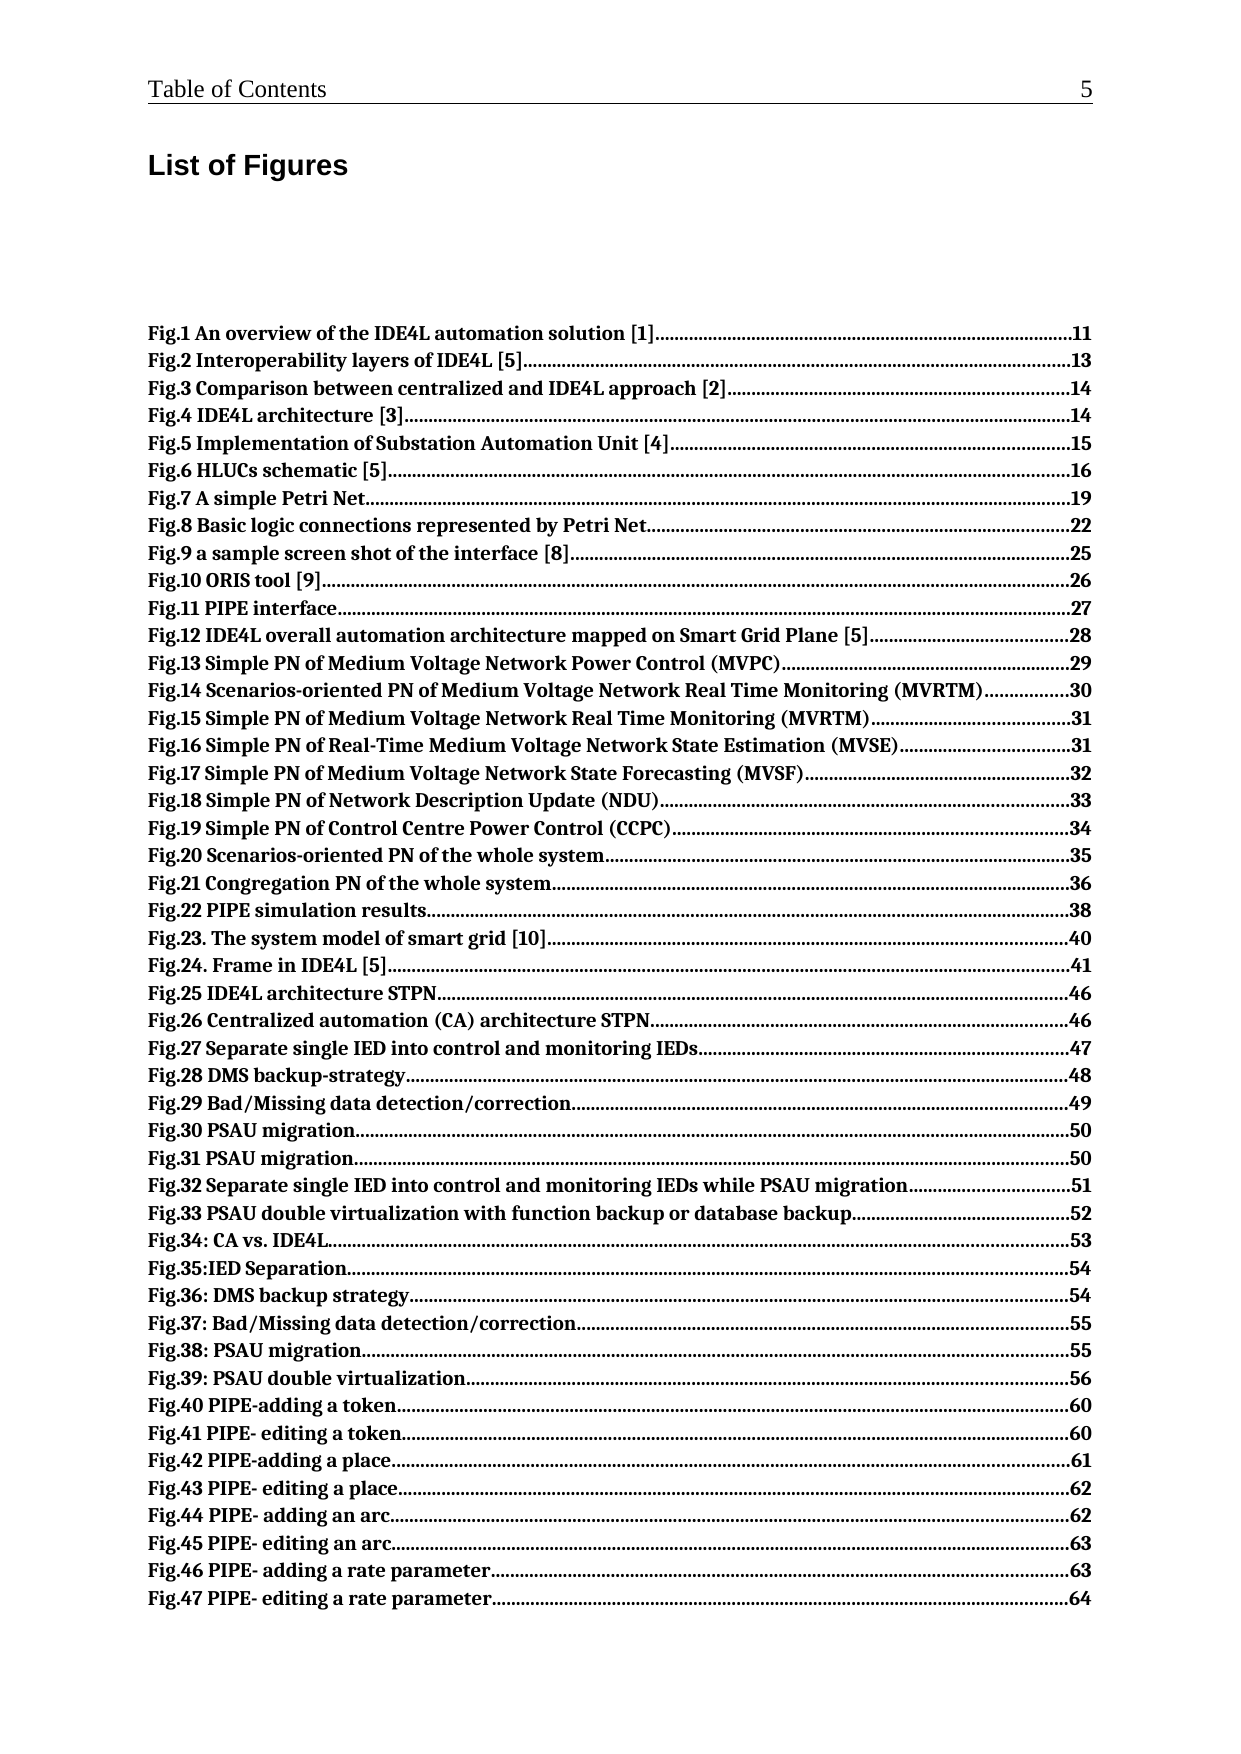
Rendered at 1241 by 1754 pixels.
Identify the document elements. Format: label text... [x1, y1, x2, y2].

text Fig.38: PSAU migration 55 [148, 1339, 1093, 1363]
text Fig.46 PIPE- adding a rate parameter 63 [148, 1559, 1093, 1583]
text Fig.9 a sample screen shot of the interface [8] 25 [148, 541, 1093, 565]
text Fig.15 Simple PN of Medium Voltage Network Real Time Monitoring (MVRTM) 31 [148, 706, 1093, 730]
text Fig.2 Interoperability layers of IDE4L [5] 13 [148, 349, 1093, 373]
text Fig.40 PIPE-adding a token 60 [148, 1394, 1093, 1418]
text Fig.36: DMS backup strategy 54 [148, 1284, 1093, 1308]
text Fig.42 PIPE-adding a place 61 [148, 1449, 1093, 1473]
text Fig.44 PIPE- adding an arc 62 [148, 1504, 1093, 1528]
text Fig.30 PSAU migration 50 [148, 1119, 1093, 1143]
text Fig.45 PIPE- editing an arc 63 [148, 1531, 1093, 1555]
text Fig.31 PSAU migration 50 [148, 1146, 1093, 1170]
text List of Figures [148, 148, 1093, 181]
text Fig.28 DMS backup-strategy 48 [148, 1064, 1093, 1088]
text Fig.23. The system model of smart grid [10] 40 [148, 926, 1093, 950]
text Fig.21 Congregation PN of the whole system 36 [148, 871, 1093, 895]
text Fig.7 A simple Petri Net 19 [148, 486, 1093, 510]
text Fig.19 Simple PN of Control Centre Power Control (CCPC) 34 [148, 816, 1093, 840]
text Fig.35:IED Separation 54 [148, 1256, 1093, 1280]
text Fig.43 PIPE- editing a place 62 [148, 1476, 1093, 1500]
text Fig.41 PIPE- editing a token 60 [148, 1421, 1093, 1445]
text Fig.29 Bad/Missing data detection/correction 49 [148, 1091, 1093, 1115]
text Fig.6 HLUCs schematic [5] 16 [148, 459, 1093, 483]
text Fig.17 Simple PN of Medium Voltage Network State Forecasting (MVSF) 32 [148, 761, 1093, 785]
text Fig.12 IDE4L overall automation architecture mapped on Smart Grid Plane [5] 28 [148, 624, 1093, 648]
text Fig.13 Simple PN of Medium Voltage Network Power Control (MVPC) 29 [148, 651, 1093, 675]
text Fig.5 Implementation of Substation Automation Unit [4] 15 [148, 431, 1093, 455]
text Fig.22 PIPE simulation results 38 [148, 899, 1093, 923]
text Fig.16 Simple PN of Real-Time Medium Voltage Network State Estimation (MVSE) 31 [148, 734, 1093, 758]
text Fig.27 Separate single IED into control and monitoring IEDs 47 [148, 1036, 1093, 1060]
text Fig.11 PIPE interface 27 [148, 596, 1093, 620]
text Fig.37: Bad/Missing data detection/correction 55 [148, 1311, 1093, 1335]
text Fig.39: PSAU double virtualization 56 [148, 1366, 1093, 1390]
text Fig.34: CA vs. IDE4L 53 [148, 1229, 1093, 1253]
text Fig.32 Separate single IED into control and monitoring IEDs while PSAU migration 51 [148, 1174, 1093, 1198]
text Fig.3 Comparison between centralized and IDE4L approach [2] 14 [148, 376, 1093, 400]
text Fig.47 PIPE- editing a rate parameter 64 [148, 1586, 1093, 1610]
text Fig.26 Centralized automation (CA) architecture STPN 46 [148, 1009, 1093, 1033]
text Fig.10 ORIS tool [9] 26 [148, 569, 1093, 593]
text Fig.14 Scenarios-oriented PN of Medium Voltage Network Real Time Monitoring (MVRTM) 30 [148, 679, 1093, 703]
text Fig.24. Frame in IDE4L [5] 41 [148, 954, 1093, 978]
text Fig.8 Basic logic connections represented by Petri Net 22 [148, 514, 1093, 538]
text Fig.1 An overview of the IDE4L automation solution [1] 11 [148, 321, 1093, 345]
text Fig.25 IDE4L architecture STPN 46 [148, 981, 1093, 1005]
text Fig.20 Scenarios-oriented PN of the whole system 35 [148, 844, 1093, 868]
text Fig.18 Simple PN of Network Description Update (NDU) 33 [148, 789, 1093, 813]
text Fig.33 PSAU double virtualization with function backup or database backup 52 [148, 1201, 1093, 1225]
text Fig.4 IDE4L architecture [3] 14 [148, 404, 1093, 428]
